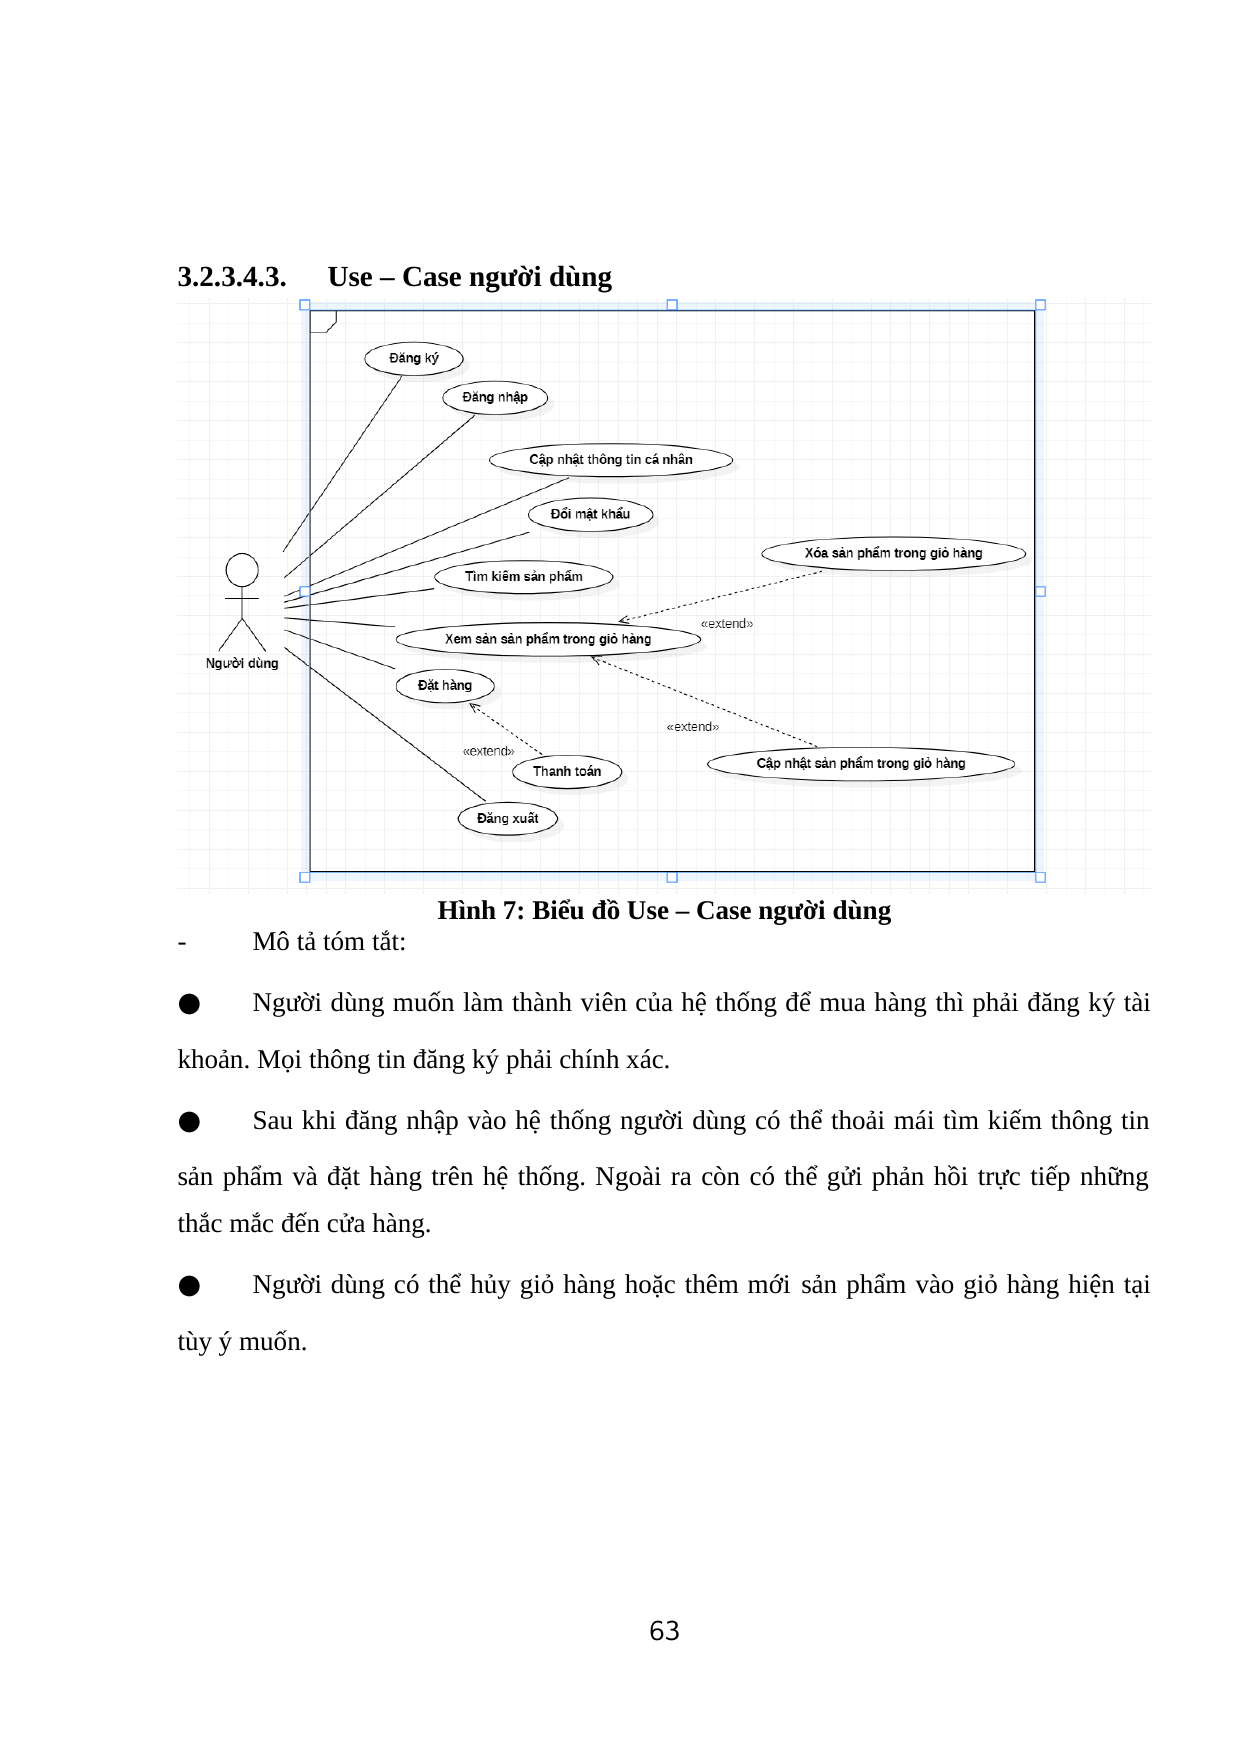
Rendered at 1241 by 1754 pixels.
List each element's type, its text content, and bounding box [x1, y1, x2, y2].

picture [177, 298, 1152, 894]
list Người dùng có thể hủy giỏ hàng hoặc thêm mới sản phẩm vào giỏ hàng hiện tại tùy ý muốn. [177, 1254, 1152, 1356]
subtitle Use – Case người dùng [177, 259, 1152, 292]
list Mô tả tóm tắt: [177, 925, 1152, 956]
list Sau khi đăng nhập vào hệ thống người dùng có thể thoải mái tìm kiếm thông tin sản phẩm và đặt hàng trên hệ thống. Ngoài ra còn có thể gửi phản hồi trực tiếp những thắc mắc đến cửa hàng. [177, 1089, 1152, 1238]
list Người dùng muốn làm thành viên của hệ thống để mua hàng thì phải đăng ký tài khoản. Mọi thông tin đăng ký phải chính xác. [177, 972, 1152, 1074]
text Hình 7: Biểu đồ Use – Case người dùng [177, 894, 1152, 925]
